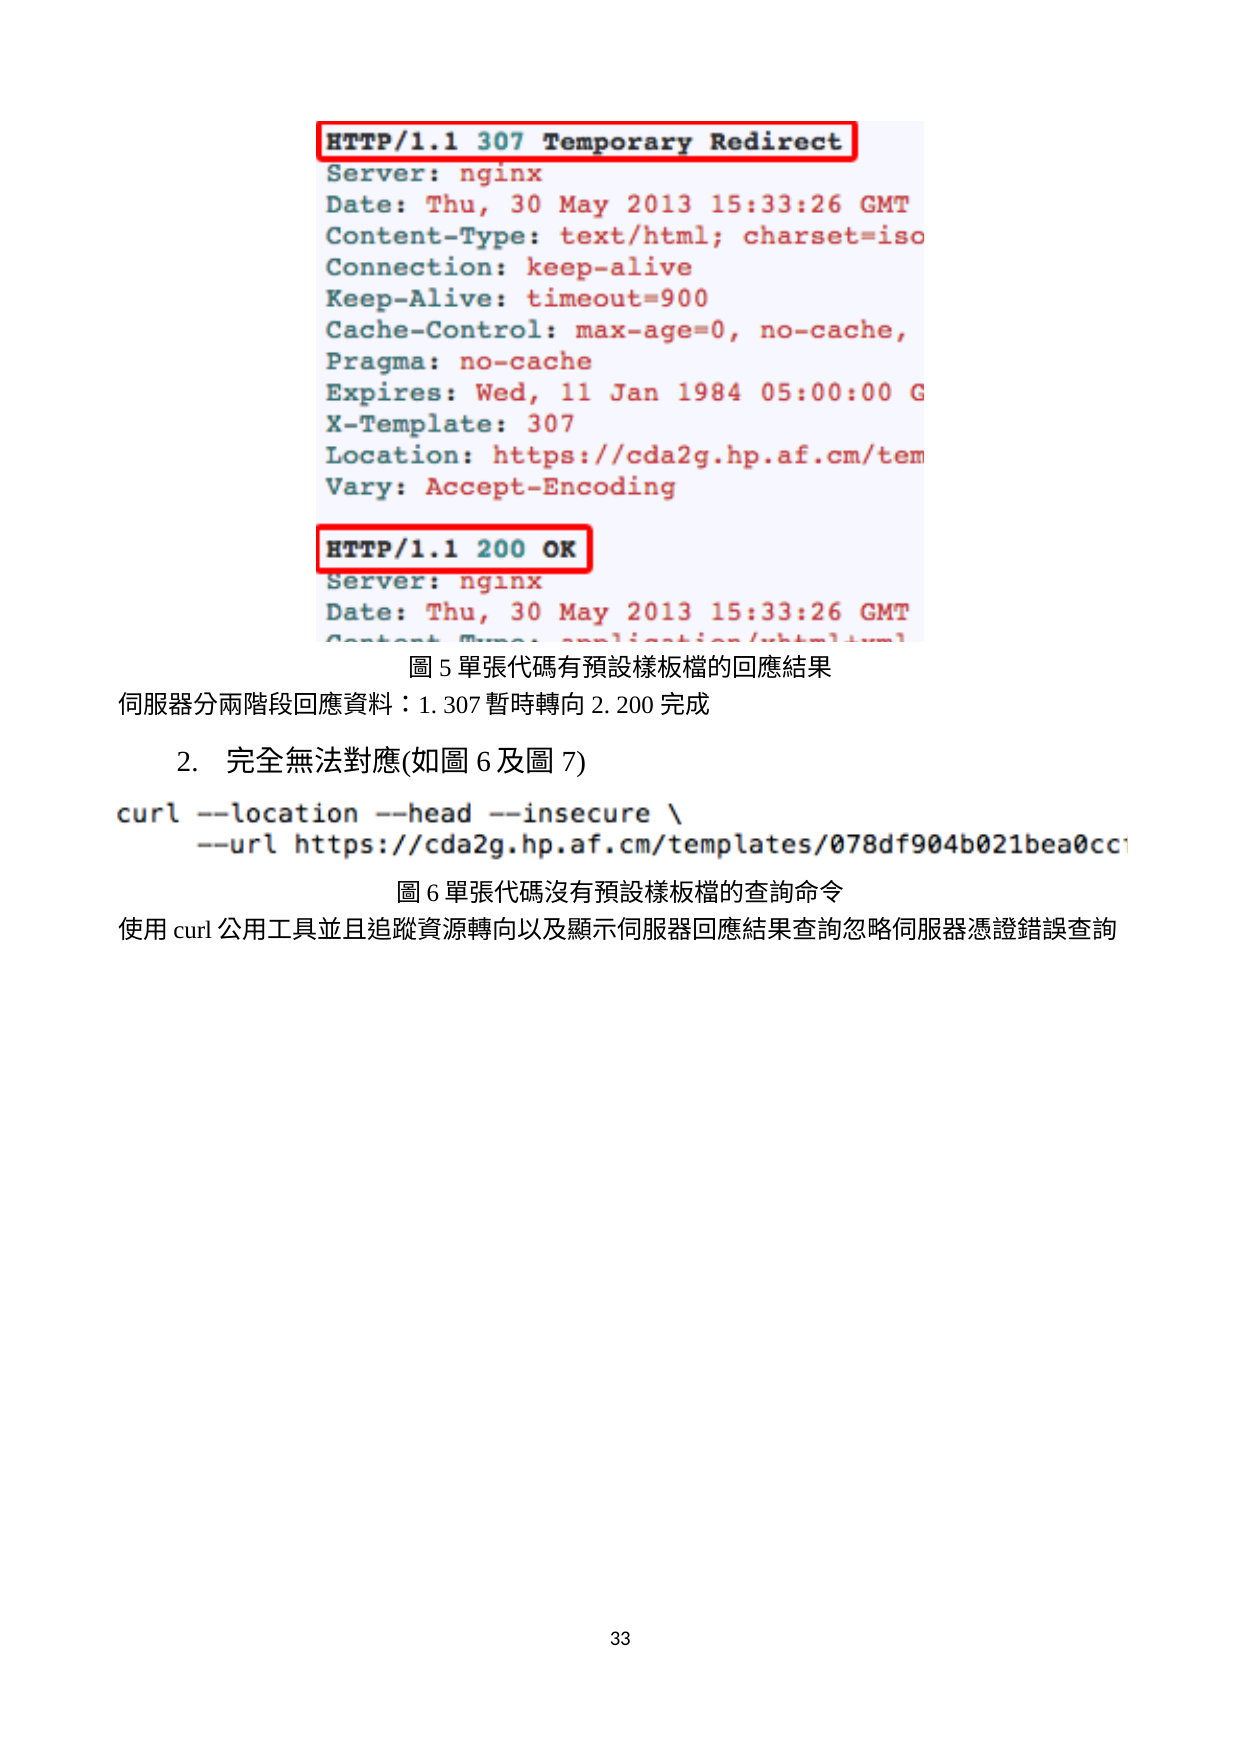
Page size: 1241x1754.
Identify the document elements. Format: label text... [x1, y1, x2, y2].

picture [112, 796, 1128, 868]
text 伺服器分兩階段回應資料：1. 307暫時轉向 2. 200 完成 [118, 684, 1122, 722]
picture [316, 121, 925, 642]
text 圖 5 單張代碼有預設樣板檔的回應結果 [1, 647, 1239, 684]
text 使用curl公用工具並且追蹤資源轉向以及顯示伺服器回應結果查詢忽略伺服器憑證錯誤查詢 [118, 909, 1122, 947]
text 圖 6 單張代碼沒有預設樣板檔的查詢命令 [1, 872, 1239, 909]
list 完全無法對應(如圖 6及圖 7) [176, 722, 1122, 796]
